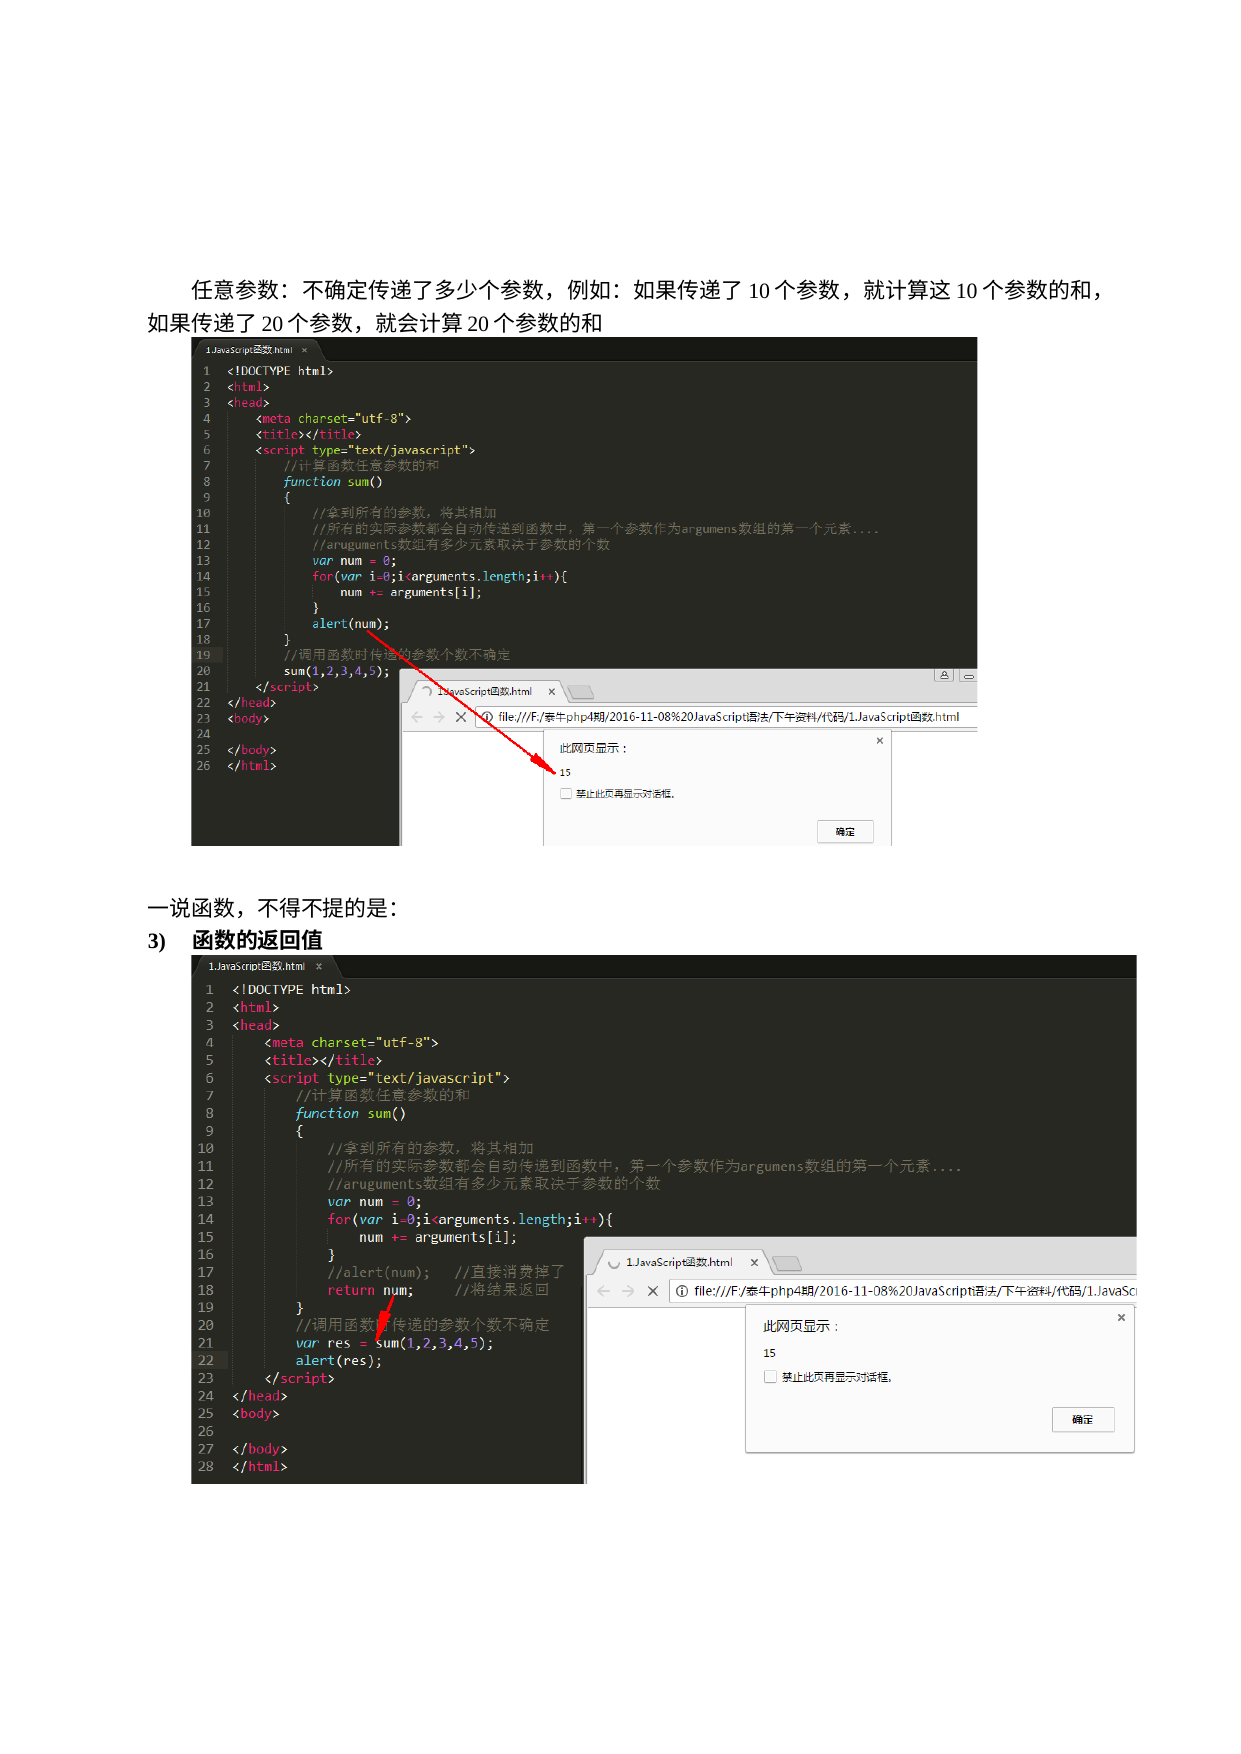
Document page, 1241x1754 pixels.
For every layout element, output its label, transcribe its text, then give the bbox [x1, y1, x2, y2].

picture [191, 337, 978, 846]
list 函数的返回值 [148, 923, 1092, 955]
text 一说函数，不得不提的是： [148, 890, 1092, 923]
text 任意参数：不确定传递了多少个参数，例如：如果传递了10个参数，就计算这10个参数的和，如果传递了20个参数，就会计算20个参数的和 [148, 273, 1092, 338]
picture [191, 955, 1137, 1484]
